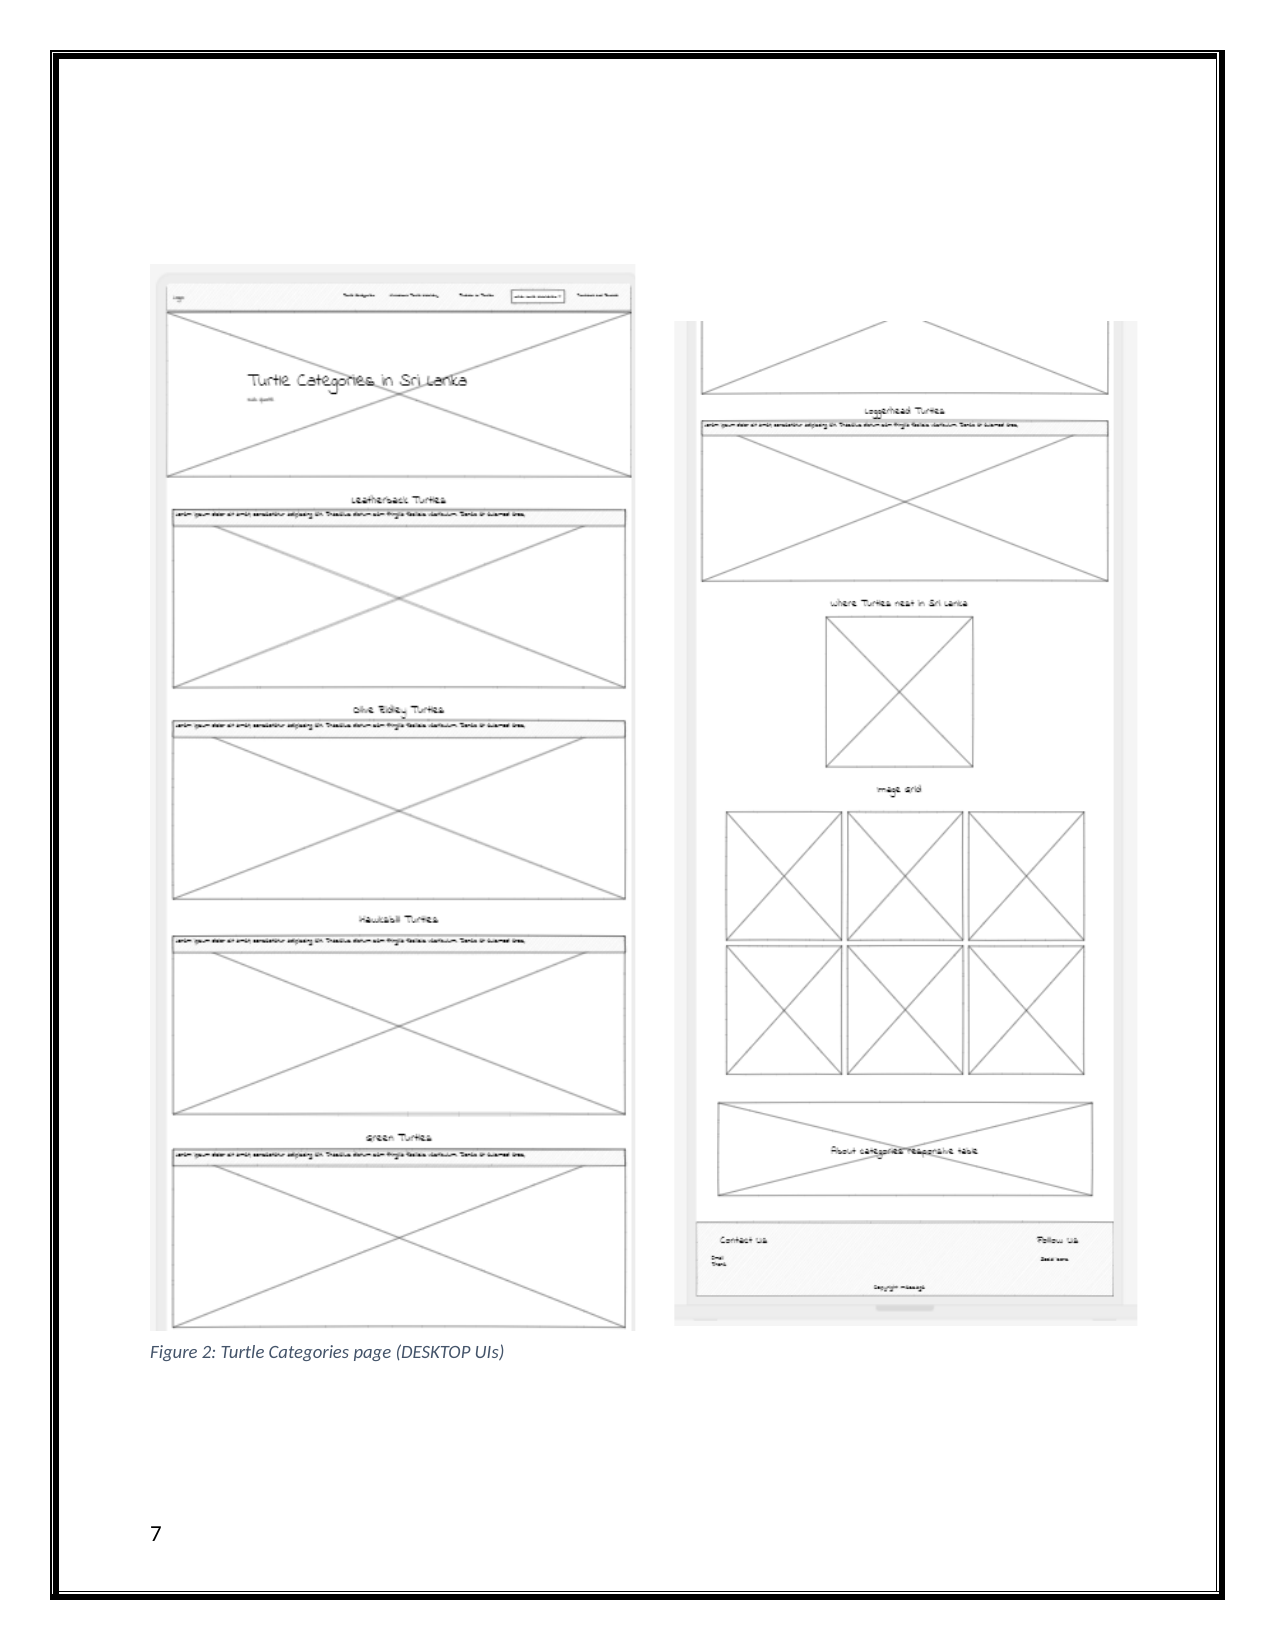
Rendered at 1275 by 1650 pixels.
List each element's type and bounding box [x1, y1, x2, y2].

picture [150, 264, 636, 1331]
picture [674, 321, 1138, 1326]
